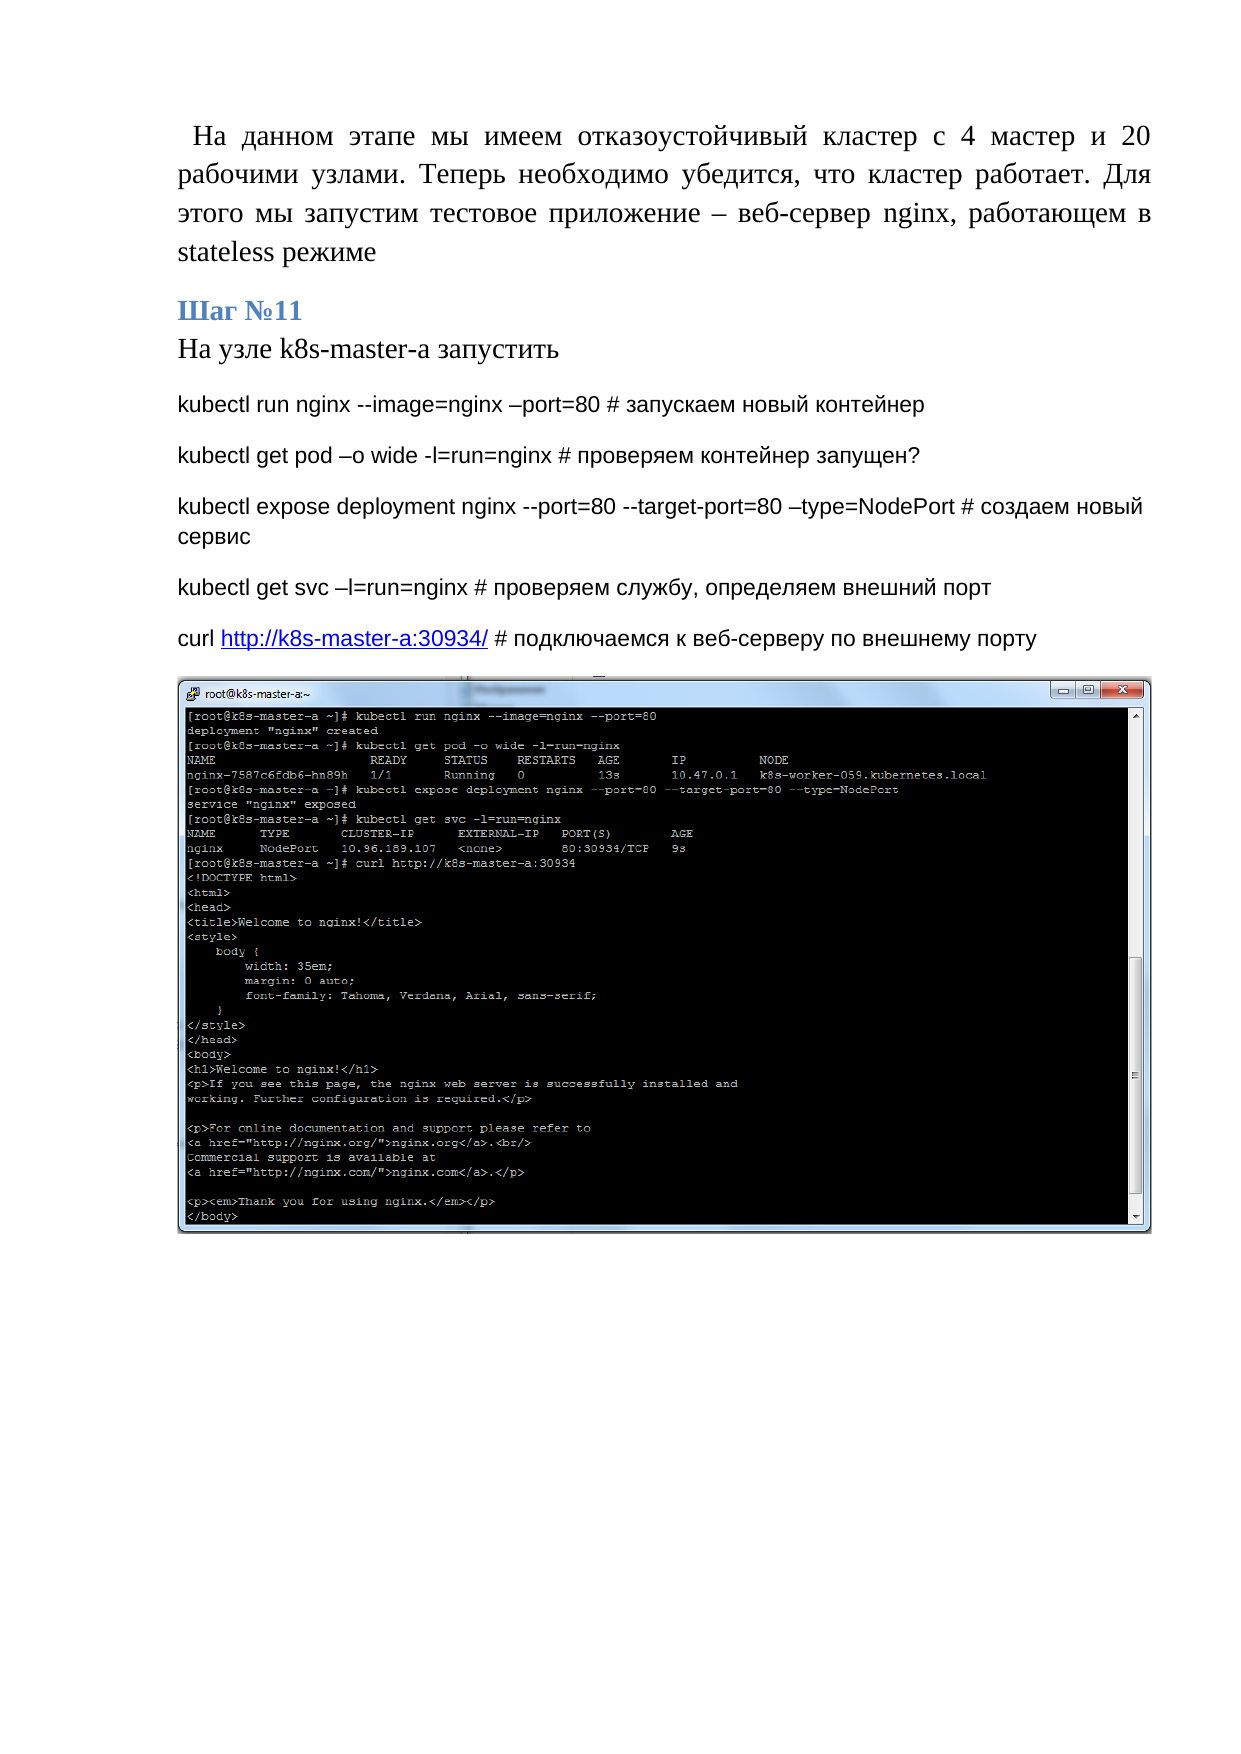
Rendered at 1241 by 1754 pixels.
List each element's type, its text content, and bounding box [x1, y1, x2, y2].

text kubectl get pod –o wide -l=run=nginx # проверяем контейнер запущен? [177, 442, 1152, 468]
text На данном этапе мы имеем отказоустойчивый кластер с 4 мастер и 20 рабочими узлами. Теперь необходимо убедится, что кластер работает. Для этого мы запустим тестовое приложение – веб-сервер nginx, работающем в stateless режиме [177, 118, 1152, 267]
text На узле k8s-master-a запустить [177, 332, 1152, 365]
text kubectl run nginx --image=nginx –port=80 # запускаем новый контейнер [177, 391, 1152, 417]
picture [177, 676, 1152, 1234]
subtitle Шаг №11 [177, 293, 1152, 327]
text kubectl get svc –l=run=nginx # проверяем службу, определяем внешний порт [177, 574, 1152, 601]
text curl http://k8s-master-a:30934/ # подключаемся к веб-серверу по внешнему порту [177, 625, 1152, 652]
text kubectl expose deployment nginx --port=80 --target-port=80 –type=NodePort # создаем новый сервис [177, 493, 1152, 550]
